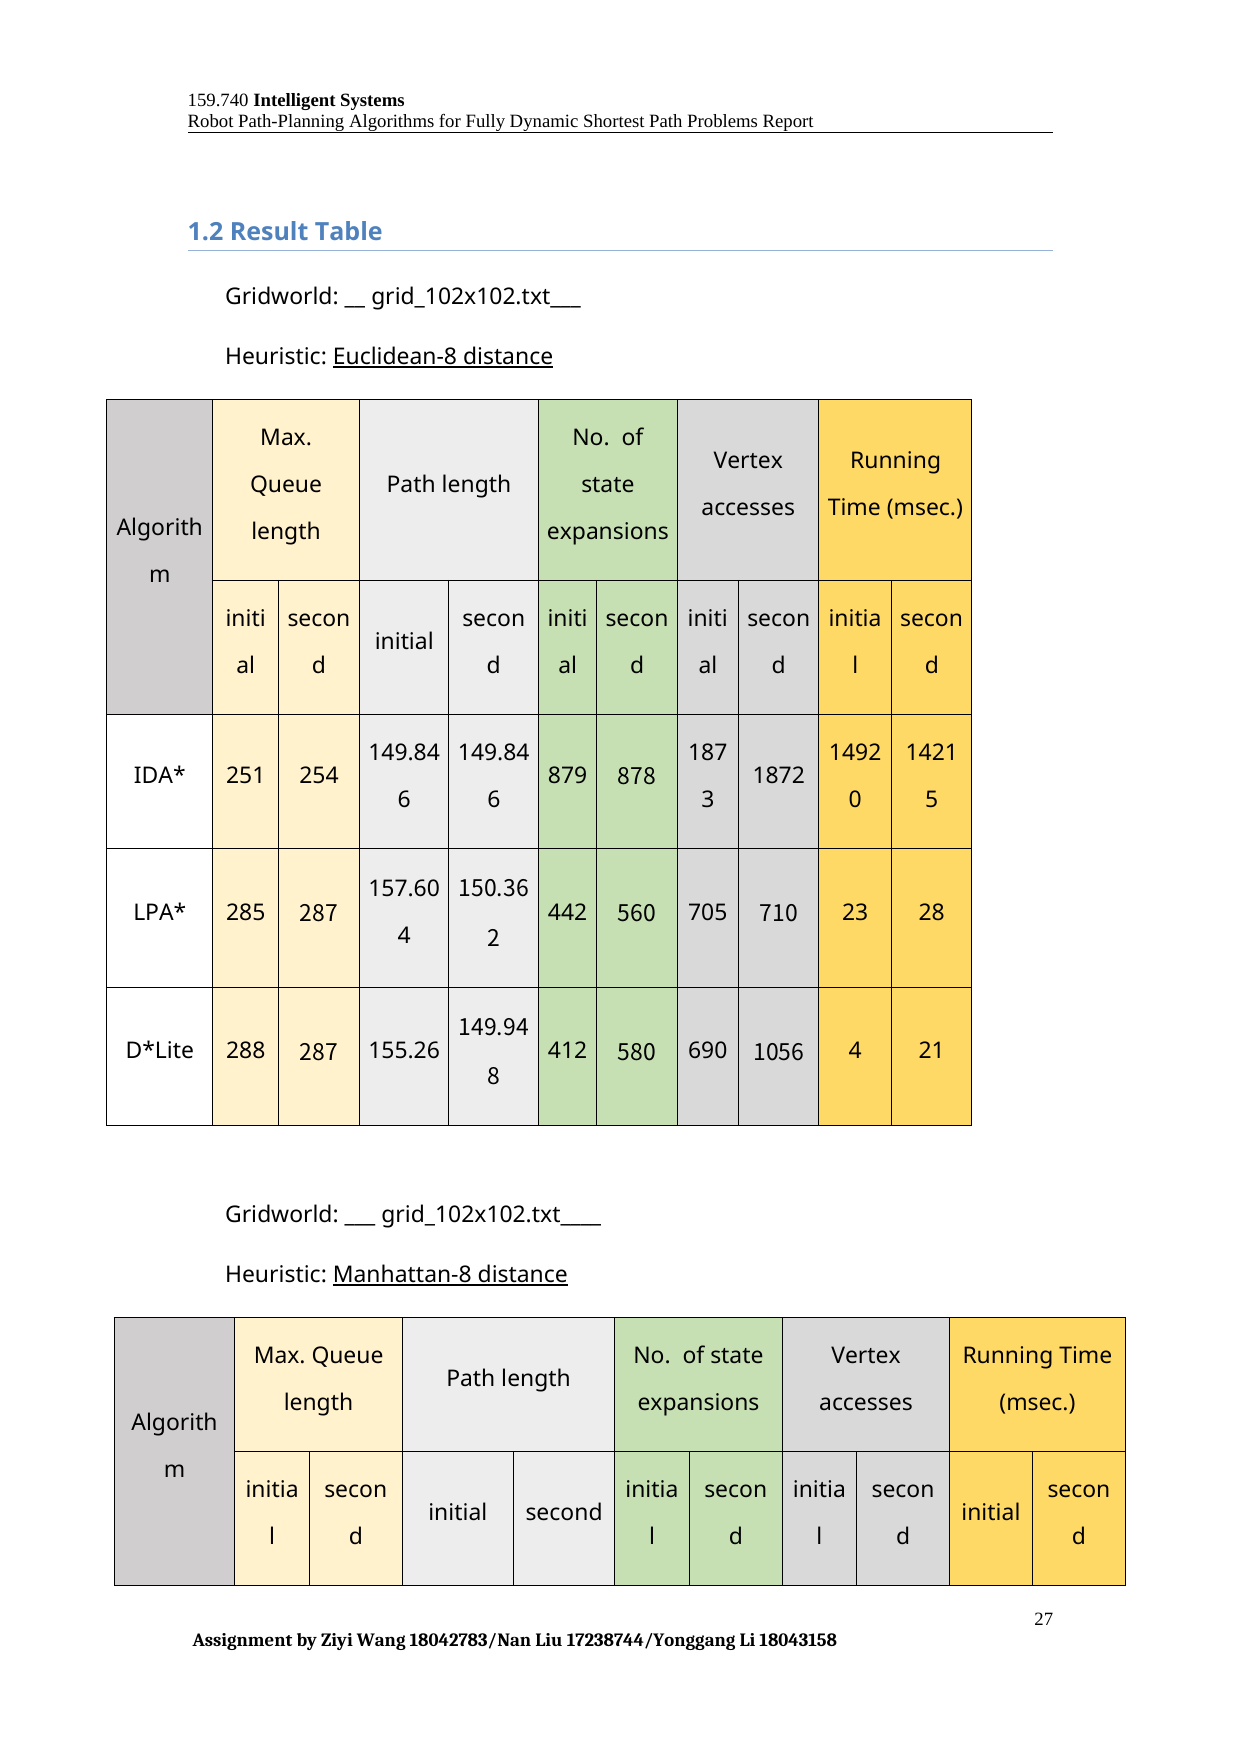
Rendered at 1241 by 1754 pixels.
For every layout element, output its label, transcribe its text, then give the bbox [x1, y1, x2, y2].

table_header Max. Queue length [213, 400, 359, 580]
table_cell 149.846 [360, 715, 448, 848]
text Heuristic: Manhattan-8 distance [187, 1258, 1053, 1289]
table_cell 287 [279, 988, 359, 1125]
table_cell initial [819, 581, 891, 714]
table_header No. of state expansions [615, 1318, 782, 1451]
table_cell 4 [819, 988, 891, 1125]
table_header Max. Queue length [235, 1318, 402, 1451]
table_cell 705 [678, 849, 738, 987]
table_cell 254 [279, 715, 359, 848]
table_cell 157.604 [360, 849, 448, 987]
table_cell 149.948 [449, 988, 538, 1125]
table_cell second [857, 1452, 949, 1585]
table_cell 412 [539, 988, 596, 1125]
table_cell second [597, 581, 677, 714]
table_cell initial [360, 581, 448, 714]
table_cell 710 [739, 849, 818, 987]
table_cell 23 [819, 849, 891, 987]
table_cell 149.846 [449, 715, 538, 848]
table_cell 580 [597, 988, 677, 1125]
table_cell second [1033, 1452, 1125, 1585]
table_header Algorithm [107, 400, 212, 714]
table_cell 1056 [739, 988, 818, 1125]
table_cell 1873 [678, 715, 738, 848]
table_header Algorithm [115, 1318, 234, 1585]
table_cell second [514, 1452, 614, 1585]
table_cell 14920 [819, 715, 891, 848]
table_cell initial [539, 581, 596, 714]
table_cell initial [403, 1452, 513, 1585]
table_cell second [279, 581, 359, 714]
table_cell 28 [892, 849, 971, 987]
table_header No. of state expansions [539, 400, 677, 580]
table_cell initial [213, 581, 278, 714]
table_cell 150.362 [449, 849, 538, 987]
table_cell 21 [892, 988, 971, 1125]
table_header Path length [360, 400, 538, 580]
table_cell 287 [279, 849, 359, 987]
table_cell initial [615, 1452, 689, 1585]
table_cell second [739, 581, 818, 714]
table_cell initial [235, 1452, 309, 1585]
table_cell 14215 [892, 715, 971, 848]
table_cell LPA* [107, 849, 212, 987]
table_cell 879 [539, 715, 596, 848]
table_header Running Time (msec.) [819, 400, 971, 580]
text Gridworld: ___ grid_102x102.txt____ [187, 1198, 1053, 1229]
table_cell 251 [213, 715, 278, 848]
subtitle 1.2 Result Table [187, 213, 1053, 251]
table_cell 285 [213, 849, 278, 987]
table_cell 878 [597, 715, 677, 848]
table_cell initial [783, 1452, 856, 1585]
table_cell second [892, 581, 971, 714]
table_cell second [690, 1452, 782, 1585]
table_cell second [449, 581, 538, 714]
table_cell initial [950, 1452, 1032, 1585]
table_cell D*Lite [107, 988, 212, 1125]
text Gridworld: __ grid_102x102.txt___ [187, 280, 1053, 311]
table_header Vertex accesses [678, 400, 818, 580]
table_cell 560 [597, 849, 677, 987]
table_cell 442 [539, 849, 596, 987]
table_cell second [310, 1452, 402, 1585]
table_cell 1872 [739, 715, 818, 848]
text Heuristic: Euclidean-8 distance [187, 339, 1053, 371]
table_header Path length [403, 1318, 614, 1451]
table_cell 155.26 [360, 988, 448, 1125]
table_header Vertex accesses [783, 1318, 949, 1451]
table_cell 690 [678, 988, 738, 1125]
table_header Running Time (msec.) [950, 1318, 1125, 1451]
table_cell initial [678, 581, 738, 714]
table_cell 288 [213, 988, 278, 1125]
table_cell IDA* [107, 715, 212, 848]
